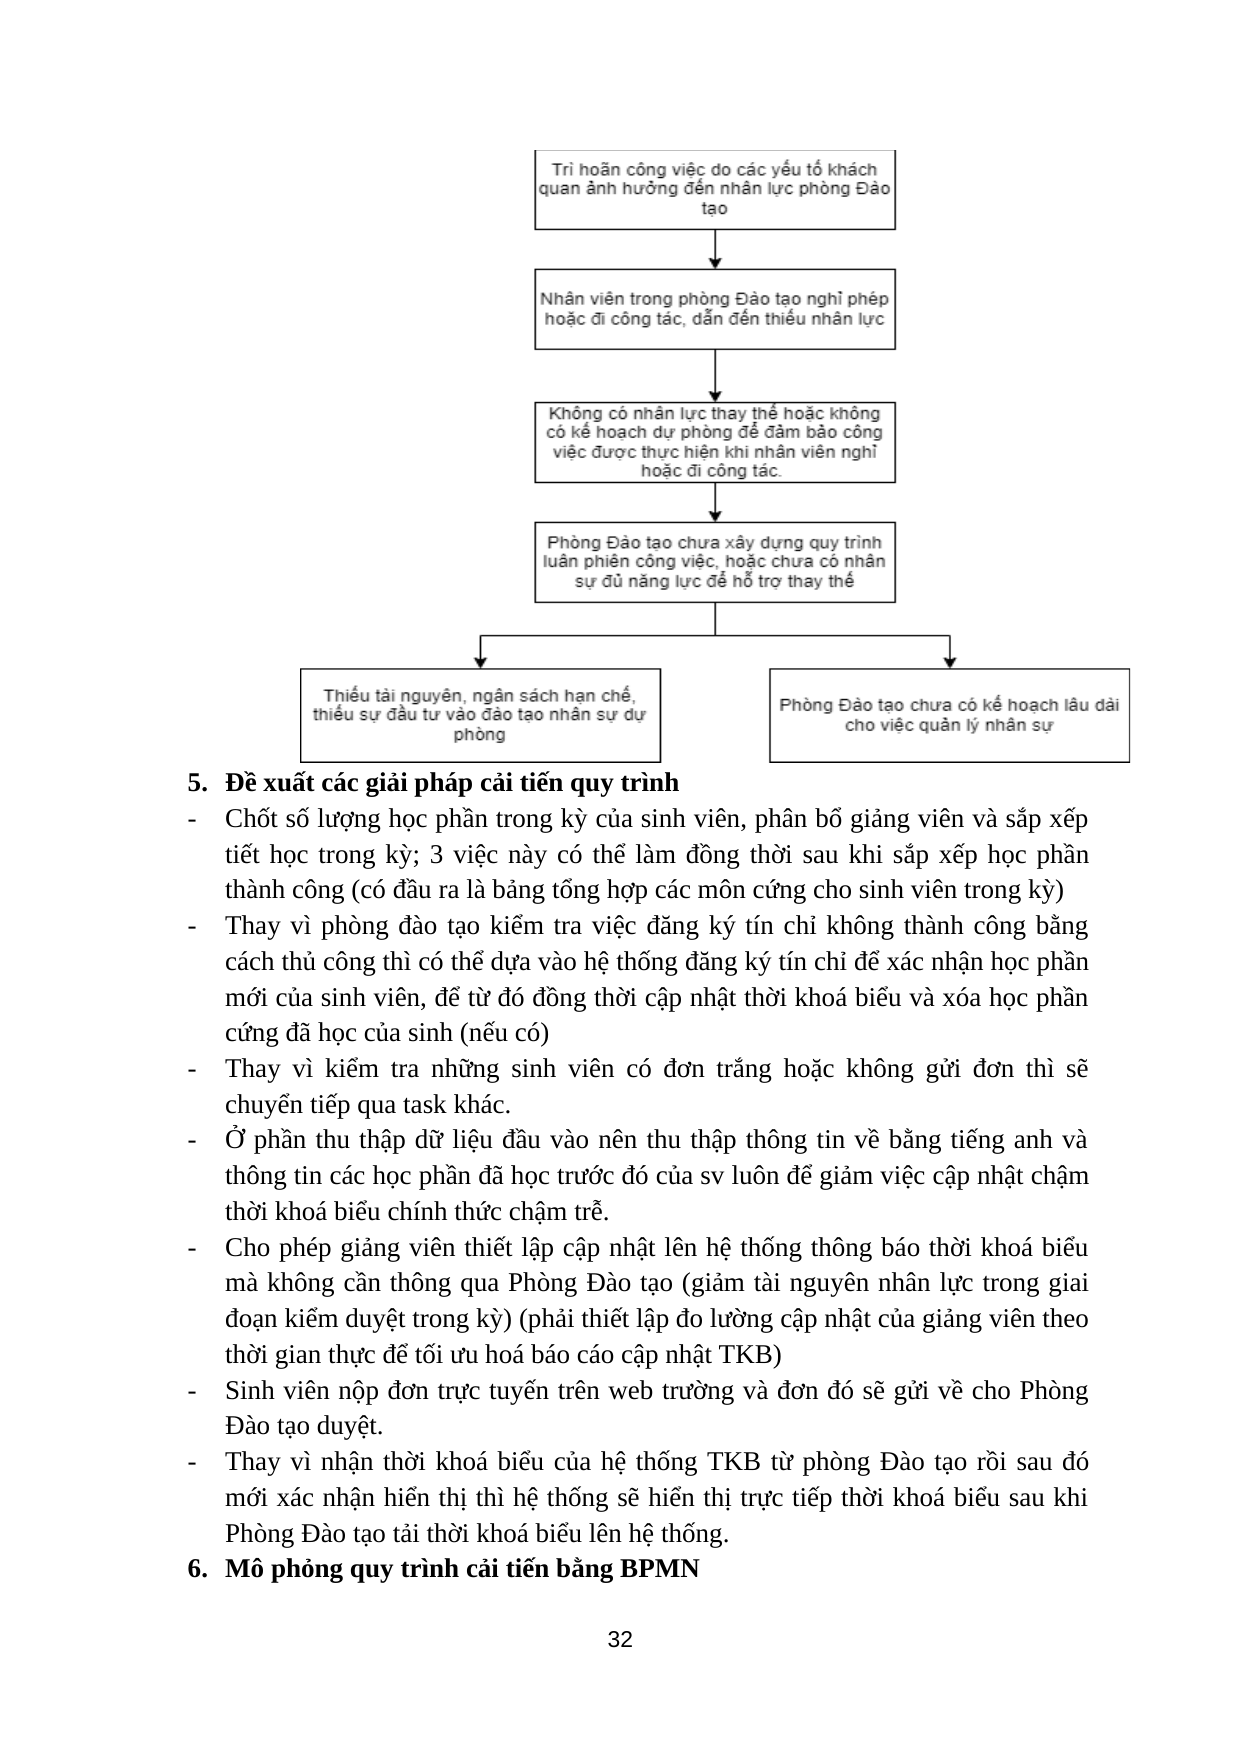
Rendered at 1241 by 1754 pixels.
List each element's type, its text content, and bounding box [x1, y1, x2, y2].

list Thay vì kiểm tra những sinh viên có đơn trắng hoặc không gửi đơn thì sẽ chuyển tiếp qua task khác. [187, 1052, 1090, 1119]
picture [300, 150, 1130, 763]
list Cho phép giảng viên thiết lập cập nhật lên hệ thống thông báo thời khoá biểu mà không cần thông qua Phòng Đào tạo (giảm tài nguyên nhân lực trong giai đoạn kiểm duyệt trong kỳ) (phải thiết lập đo lường cập nhật của giảng viên theo thời gian thực để tối ưu hoá báo cáo cập nhật TKB) [187, 1231, 1090, 1369]
list Đề xuất các giải pháp cải tiến quy trình [187, 766, 1090, 797]
list Sinh viên nộp đơn trực tuyến trên web trường và đơn đó sẽ gửi về cho Phòng Đào tạo duyệt. [187, 1374, 1090, 1441]
list Ở phần thu thập dữ liệu đầu vào nên thu thập thông tin về bằng tiếng anh và thông tin các học phần đã học trước đó của sv luôn để giảm việc cập nhật chậm thời khoá biểu chính thức chậm trễ. [187, 1124, 1090, 1226]
list Mô phỏng quy trình cải tiến bằng BPMN [187, 1552, 1090, 1583]
list Chốt số lượng học phần trong kỳ của sinh viên, phân bổ giảng viên và sắp xếp tiết học trong kỳ; 3 việc này có thể làm đồng thời sau khi sắp xếp học phần thành công (có đầu ra là bảng tổng hợp các môn cứng cho sinh viên trong kỳ) [187, 802, 1090, 905]
list Thay vì nhận thời khoá biểu của hệ thống TKB từ phòng Đào tạo rồi sau đó mới xác nhận hiển thị thì hệ thống sẽ hiển thị trực tiếp thời khoá biểu sau khi Phòng Đào tạo tải thời khoá biểu lên hệ thống. [187, 1445, 1090, 1548]
list Thay vì phòng đào tạo kiểm tra việc đăng ký tín chỉ không thành công bằng cách thủ công thì có thể dựa vào hệ thống đăng ký tín chỉ để xác nhận học phần mới của sinh viên, để từ đó đồng thời cập nhật thời khoá biểu và xóa học phần cứng đã học của sinh (nếu có) [187, 909, 1090, 1048]
